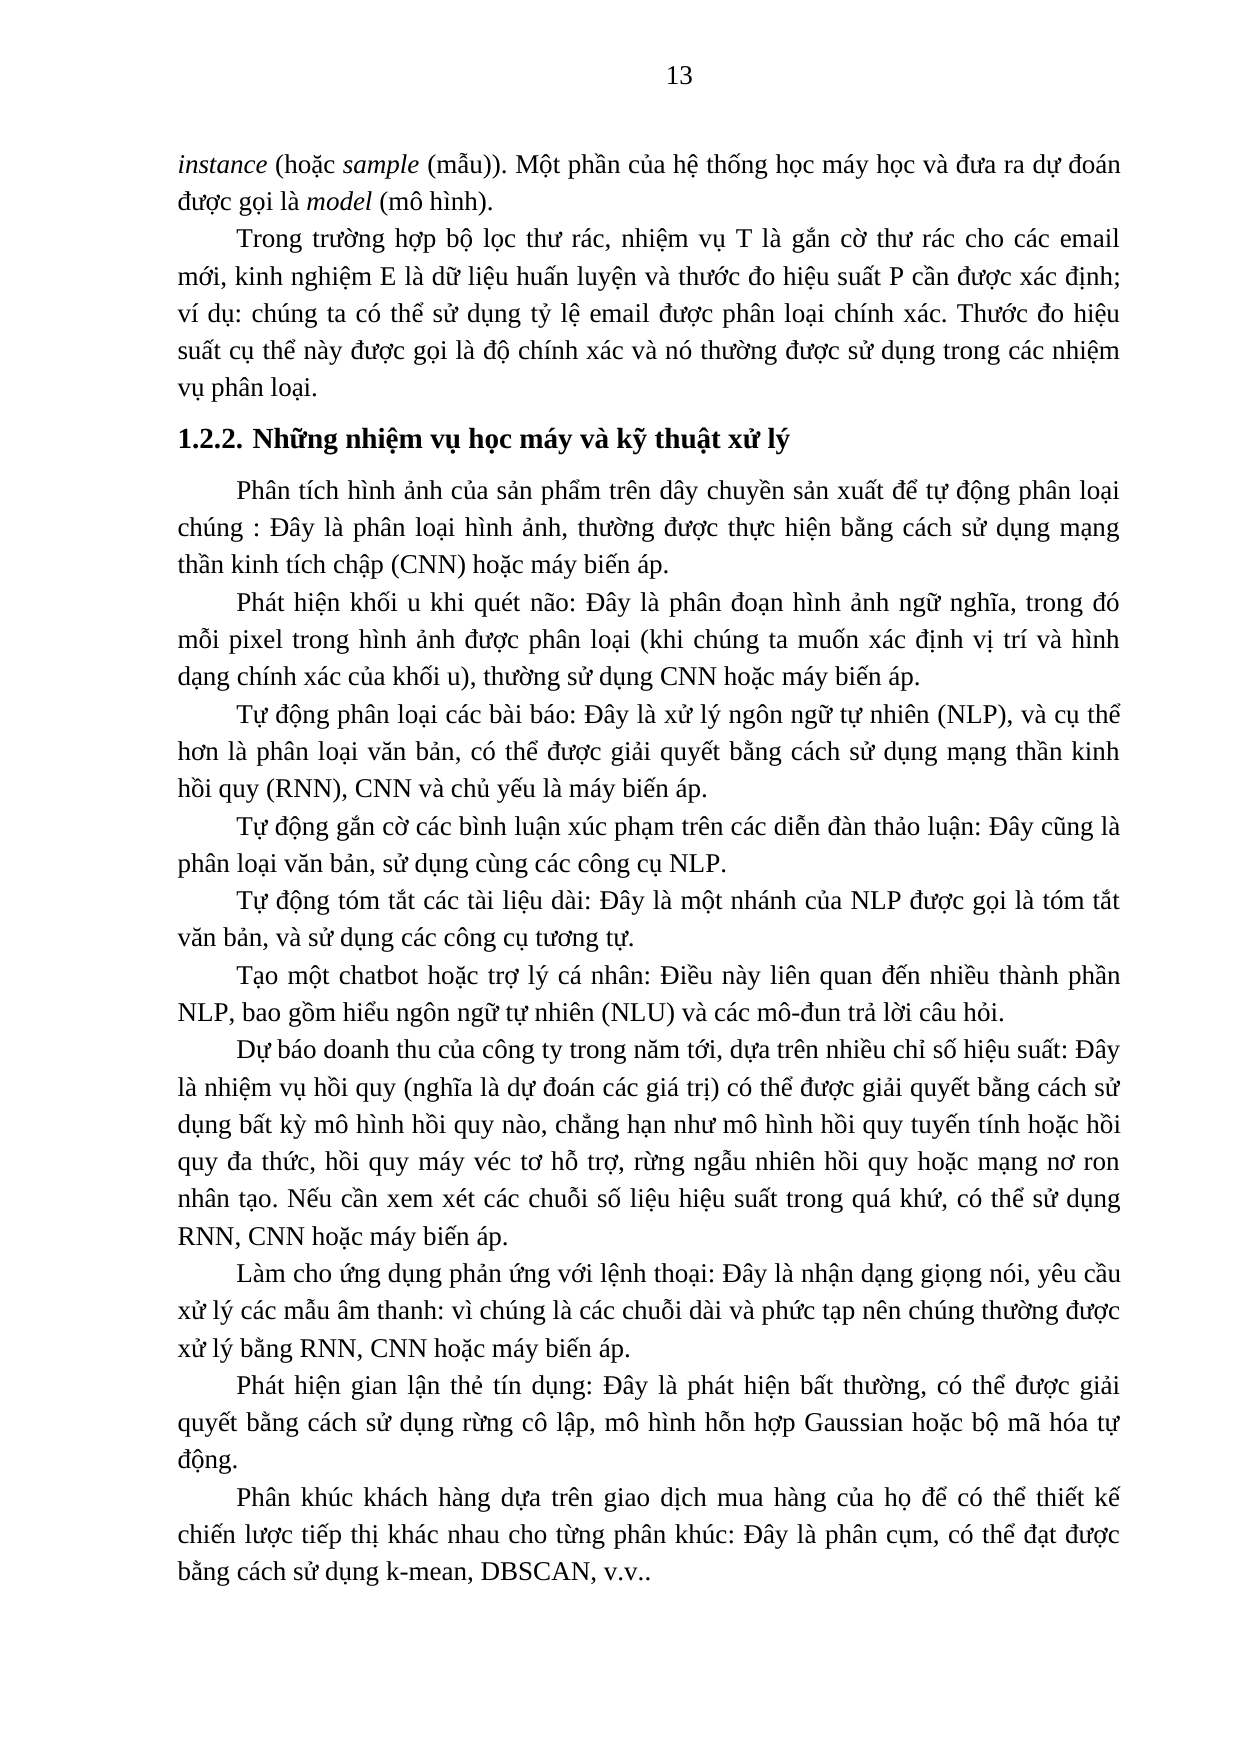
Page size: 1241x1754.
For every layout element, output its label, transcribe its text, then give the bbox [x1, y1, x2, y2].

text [177, 148, 1122, 216]
text Phát hiện khối u khi quét não: Đây là phân đoạn hình ảnh ngữ nghĩa, trong đó mỗi pixel trong hình ảnh được phân loại (khi chúng ta muốn xác định vị trí và hình dạng chính xác của khối u), thường sử dụng CNN hoặc máy biến áp. [177, 586, 1122, 692]
text Phát hiện gian lận thẻ tín dụng: Đây là phát hiện bất thường, có thể được giải quyết bằng cách sử dụng rừng cô lập, mô hình hỗn hợp Gaussian hoặc bộ mã hóa tự động. [177, 1369, 1122, 1475]
text Tạo một chatbot hoặc trợ lý cá nhân: Điều này liên quan đến nhiều thành phần NLP, bao gồm hiểu ngôn ngữ tự nhiên (NLU) và các mô-đun trả lời câu hỏi. [177, 959, 1122, 1027]
text Trong trường hợp bộ lọc thư rác, nhiệm vụ T là gắn cờ thư rác cho các email mới, kinh nghiệm E là dữ liệu huấn luyện và thước đo hiệu suất P cần được xác định; ví dụ: chúng ta có thể sử dụng tỷ lệ email được phân loại chính xác. Thước đo hiệu suất cụ thể này được gọi là độ chính xác và nó thường được sử dụng trong các nhiệm vụ phân loại. [177, 222, 1122, 403]
text Dự báo doanh thu của công ty trong năm tới, dựa trên nhiều chỉ số hiệu suất: Đây là nhiệm vụ hồi quy (nghĩa là dự đoán các giá trị) có thể được giải quyết bằng cách sử dụng bất kỳ mô hình hồi quy nào, chẳng hạn như mô hình hồi quy tuyến tính hoặc hồi quy đa thức, hồi quy máy véc tơ hỗ trợ, rừng ngẫu nhiên hồi quy hoặc mạng nơ ron nhân tạo. Nếu cần xem xét các chuỗi số liệu hiệu suất trong quá khứ, có thể sử dụng RNN, CNN hoặc máy biến áp. [177, 1033, 1122, 1251]
text Làm cho ứng dụng phản ứng với lệnh thoại: Đây là nhận dạng giọng nói, yêu cầu xử lý các mẫu âm thanh: vì chúng là các chuỗi dài và phức tạp nên chúng thường được xử lý bằng RNN, CNN hoặc máy biến áp. [177, 1257, 1122, 1363]
text Tự động tóm tắt các tài liệu dài: Đây là một nhánh của NLP được gọi là tóm tắt văn bản, và sử dụng các công cụ tương tự. [177, 884, 1122, 953]
subtitle Những nhiệm vụ học máy và kỹ thuật xử lý [177, 421, 1122, 455]
text Tự động gắn cờ các bình luận xúc phạm trên các diễn đàn thảo luận: Đây cũng là phân loại văn bản, sử dụng cùng các công cụ NLP. [177, 809, 1122, 878]
text Phân khúc khách hàng dựa trên giao dịch mua hàng của họ để có thể thiết kế chiến lược tiếp thị khác nhau cho từng phân khúc: Đây là phân cụm, có thể đạt được bằng cách sử dụng k-mean, DBSCAN, v.v.. [177, 1481, 1122, 1587]
text Phân tích hình ảnh của sản phẩm trên dây chuyền sản xuất để tự động phân loại chúng : Đây là phân loại hình ảnh, thường được thực hiện bằng cách sử dụng mạng thần kinh tích chập (CNN) hoặc máy biến áp. [177, 474, 1122, 580]
text Tự động phân loại các bài báo: Đây là xử lý ngôn ngữ tự nhiên (NLP), và cụ thể hơn là phân loại văn bản, có thể được giải quyết bằng cách sử dụng mạng thần kinh hồi quy (RNN), CNN và chủ yếu là máy biến áp. [177, 698, 1122, 803]
